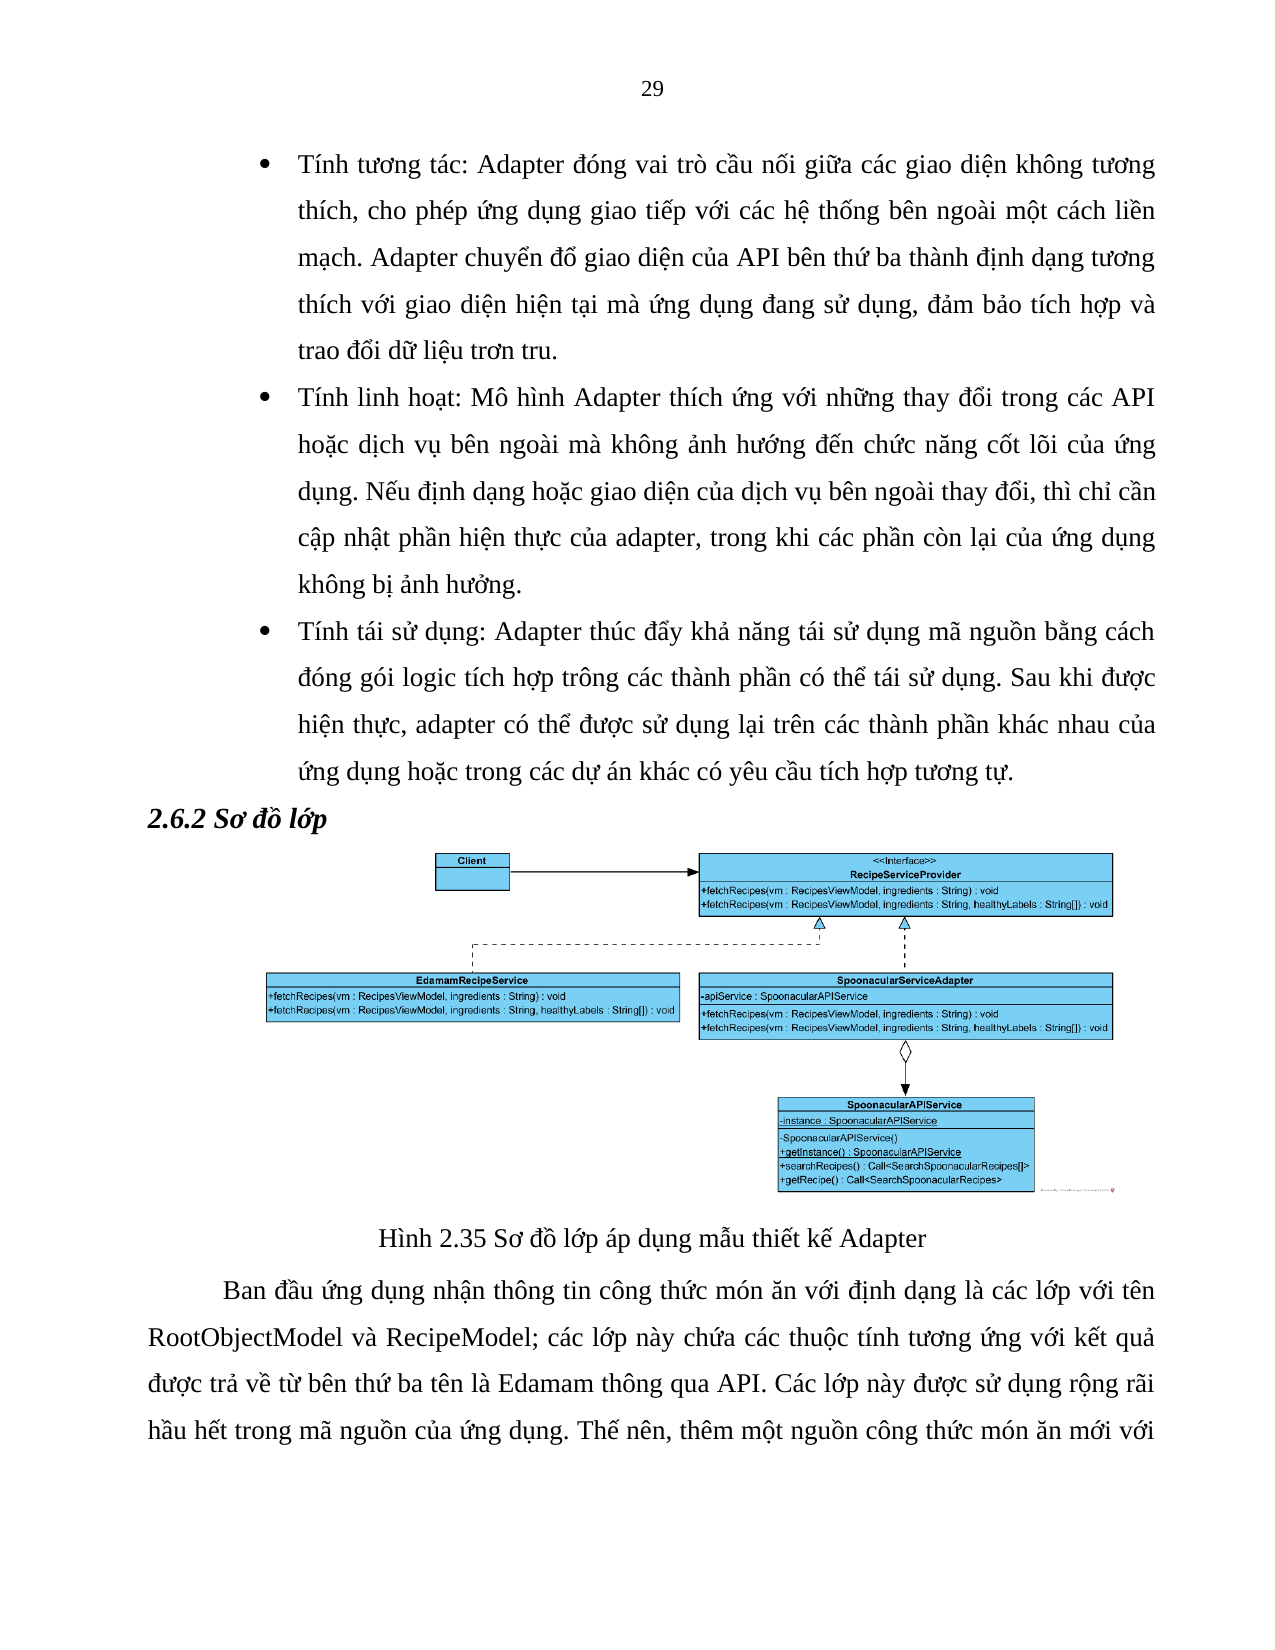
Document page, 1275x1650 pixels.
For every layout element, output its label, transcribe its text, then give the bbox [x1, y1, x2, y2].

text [148, 1274, 1157, 1445]
list Tính tái sử dụng: Adapter thúc đẩy khả năng tái sử dụng mã nguồn bằng cách đóng gói logic tích hợp trông các thành phần có thể tái sử dụng. Sau khi được hiện thực, adapter có thể được sử dụng lại trên các thành phần khác nhau của ứng dụng hoặc trong các dự án khác có yêu cầu tích hợp tương tự. [260, 614, 1157, 786]
list Tính linh hoạt: Mô hình Adapter thích ứng với những thay đổi trong các API hoặc dịch vụ bên ngoài mà không ảnh hướng đến chức năng cốt lõi của ứng dụng. Nếu định dạng hoặc giao diện của dịch vụ bên ngoài thay đổi, thì chỉ cần cập nhật phần hiện thực của adapter, trong khi các phần còn lại của ứng dụng không bị ảnh hưởng. [260, 381, 1157, 599]
text Hình 2.35 Sơ đồ lớp áp dụng mẫu thiết kế Adapter [148, 1222, 1157, 1253]
list Tính tương tác: Adapter đóng vai trò cầu nối giữa các giao diện không tương thích, cho phép ứng dụng giao tiếp với các hệ thống bên ngoài một cách liền mạch. Adapter chuyển đổ giao diện của API bên thứ ba thành định dạng tương thích với giao diện hiện tại mà ứng dụng đang sử dụng, đảm bảo tích hợp và trao đổi dữ liệu trơn tru. [260, 148, 1157, 366]
picture [264, 851, 1115, 1195]
subtitle 2.6.2 Sơ đồ lớp [148, 801, 1157, 835]
